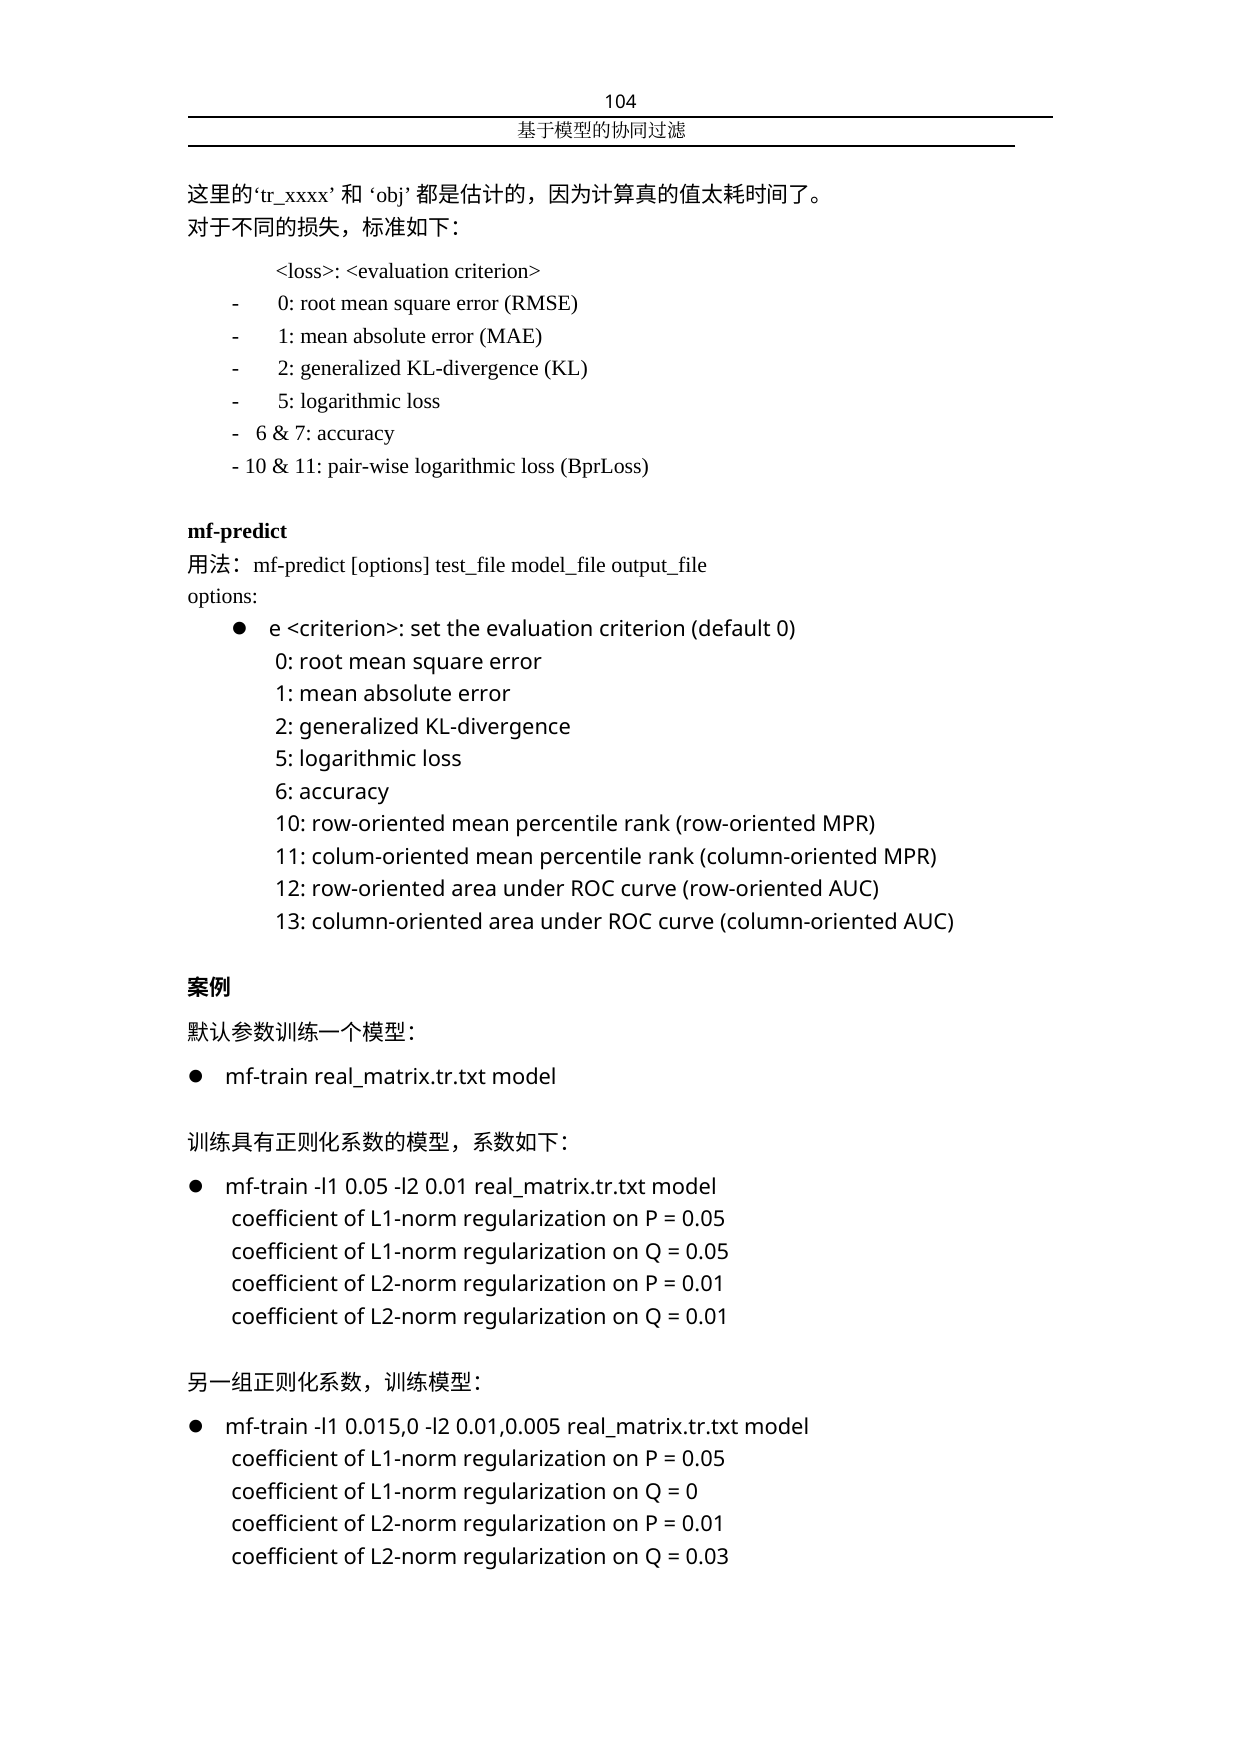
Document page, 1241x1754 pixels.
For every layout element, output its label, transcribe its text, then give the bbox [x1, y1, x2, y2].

list coefficient of L2-norm regularization on P = 0.01 [231, 1507, 1053, 1539]
text options: [187, 579, 1053, 612]
list 6: accuracy [275, 774, 1053, 807]
list 13: column-oriented area under ROC curve (column-oriented AUC) [275, 904, 1053, 937]
list 1: mean absolute error [275, 677, 1053, 709]
list coefficient of L1-norm regularization on P = 0.05 [231, 1442, 1053, 1474]
list mf-train real_matrix.tr.txt model [187, 1059, 1053, 1092]
text 用法：mf-predict [options] test_file model_file output_file [187, 547, 1053, 579]
list 12: row-oriented area under ROC curve (row-oriented AUC) [275, 872, 1053, 904]
list mf-train -l1 0.05 -l2 0.01 real_matrix.tr.txt model [187, 1169, 1053, 1202]
text mf-predict [187, 514, 1053, 547]
list coefficient of L2-norm regularization on Q = 0.01 [231, 1299, 1053, 1332]
text 案例 [187, 969, 1053, 1002]
list 10: row-oriented mean percentile rank (row-oriented MPR) [275, 807, 1053, 839]
text 默认参数训练一个模型： [187, 1014, 1053, 1047]
list 5: logarithmic loss [275, 742, 1053, 774]
list coefficient of L2-norm regularization on P = 0.01 [231, 1267, 1053, 1299]
text 这里的‘tr_xxxx’ 和 ‘obj’ 都是估计的，因为计算真的值太耗时间了。 对于不同的损失，标准如下： [187, 177, 1053, 242]
list 11: colum-oriented mean percentile rank (column-oriented MPR) [275, 839, 1053, 872]
list coefficient of L1-norm regularization on Q = 0 [231, 1474, 1053, 1507]
list 2: generalized KL-divergence [275, 709, 1053, 742]
text 另一组正则化系数，训练模型： [187, 1364, 1053, 1397]
list coefficient of L1-norm regularization on Q = 0.05 [231, 1234, 1053, 1267]
list mf-train -l1 0.015,0 -l2 0.01,0.005 real_matrix.tr.txt model [187, 1409, 1053, 1442]
list e <criterion>: set the evaluation criterion (default 0) [231, 612, 1053, 644]
list 0: root mean square error [275, 644, 1053, 677]
list coefficient of L2-norm regularization on Q = 0.03 [231, 1539, 1053, 1572]
text 训练具有正则化系数的模型，系数如下： [187, 1124, 1053, 1157]
text <loss>: <evaluation criterion> - 0: root mean square error (RMSE) - 1: mean absolute error (MAE) - 2: generalized KL-divergence (KL) - 5: logarithmic loss - 6 & 7: accuracy - 10 & 11: pair-wise logarithmic loss (BprLoss) [187, 254, 1053, 482]
list coefficient of L1-norm regularization on P = 0.05 [231, 1202, 1053, 1234]
